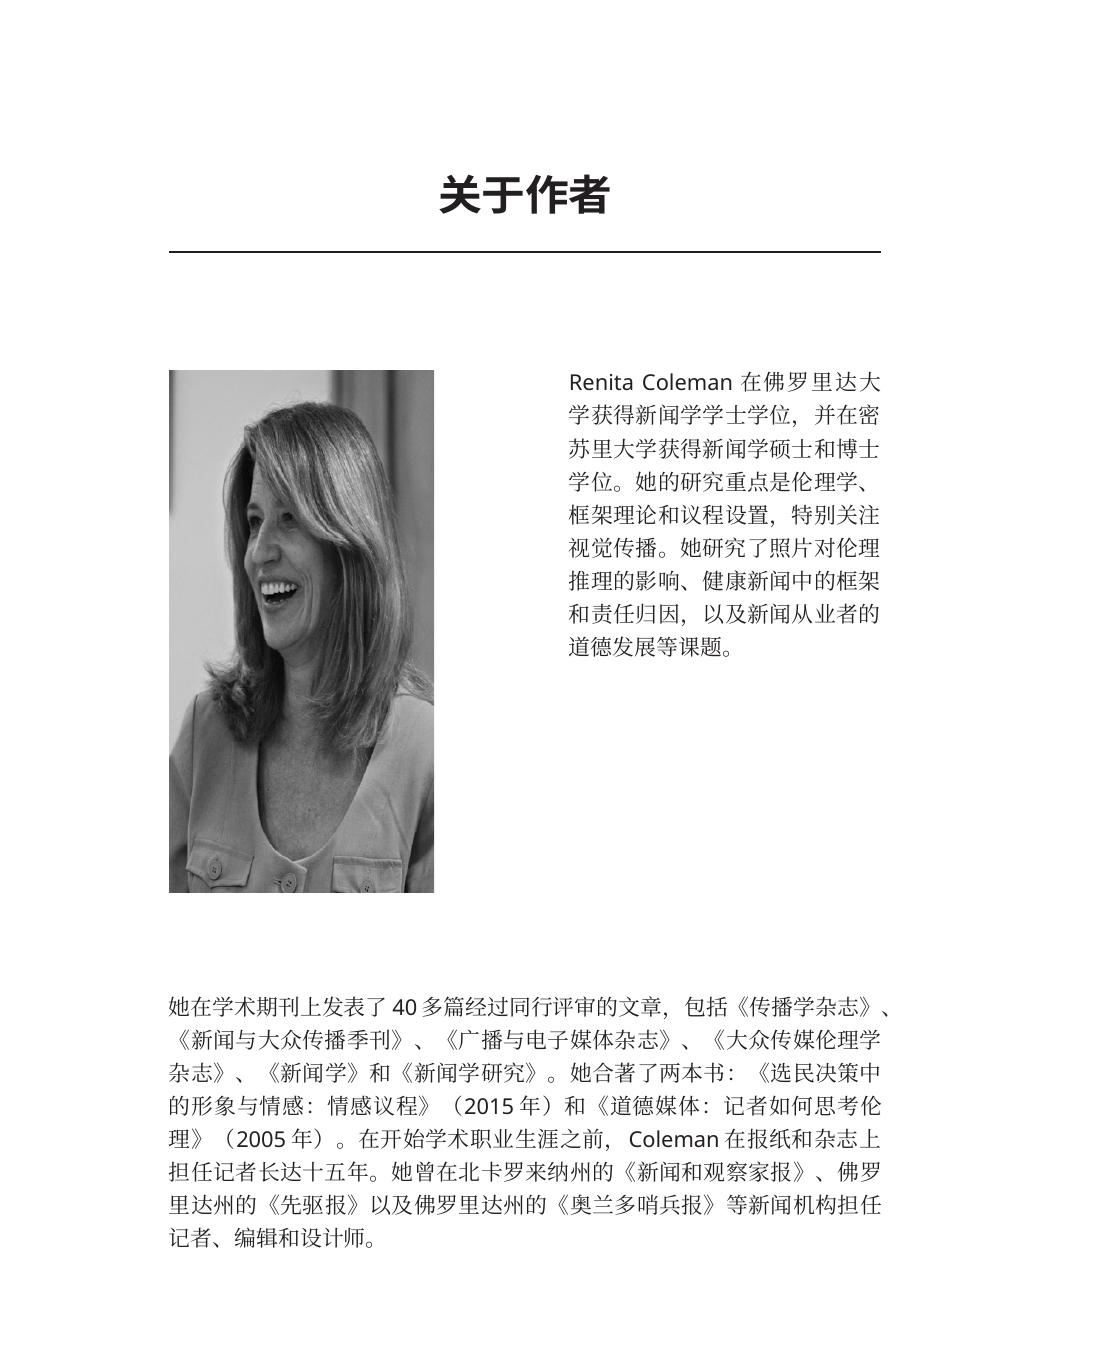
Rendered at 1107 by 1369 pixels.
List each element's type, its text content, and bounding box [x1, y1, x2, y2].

picture [169, 370, 435, 893]
text Renita Coleman在佛罗里达大学获得新闻学学士学位，并在密苏里大学获得新闻学硕士和博士学位。她的研究重点是伦理学、框架理论和议程设置，特别关注视觉传播。她研究了照片对伦理推理的影响、健康新闻中的框架和责任归因，以及新闻从业者的道德发展等课题。 [569, 366, 882, 661]
text 她在学术期刊上发表了40多篇经过同行评审的文章，包括《传播学杂志》、《新闻与大众传播季刊》、《广播与电子媒体杂志》、《大众传媒伦理学杂志》、《新闻学》和《新闻学研究》。她合著了两本书：《选民决策中的形象与情感：情感议程》（2015年）和《道德媒体：记者如何思考伦理》（2005年）。在开始学术职业生涯之前，Coleman在报纸和杂志上担任记者长达十五年。她曾在北卡罗来纳州的《新闻和观察家报》、佛罗里达州的《先驱报》以及佛罗里达州的《奥兰多哨兵报》等新闻机构担任记者、编辑和设计师。 [169, 990, 882, 1253]
subtitle 关于作者 [152, 162, 898, 223]
